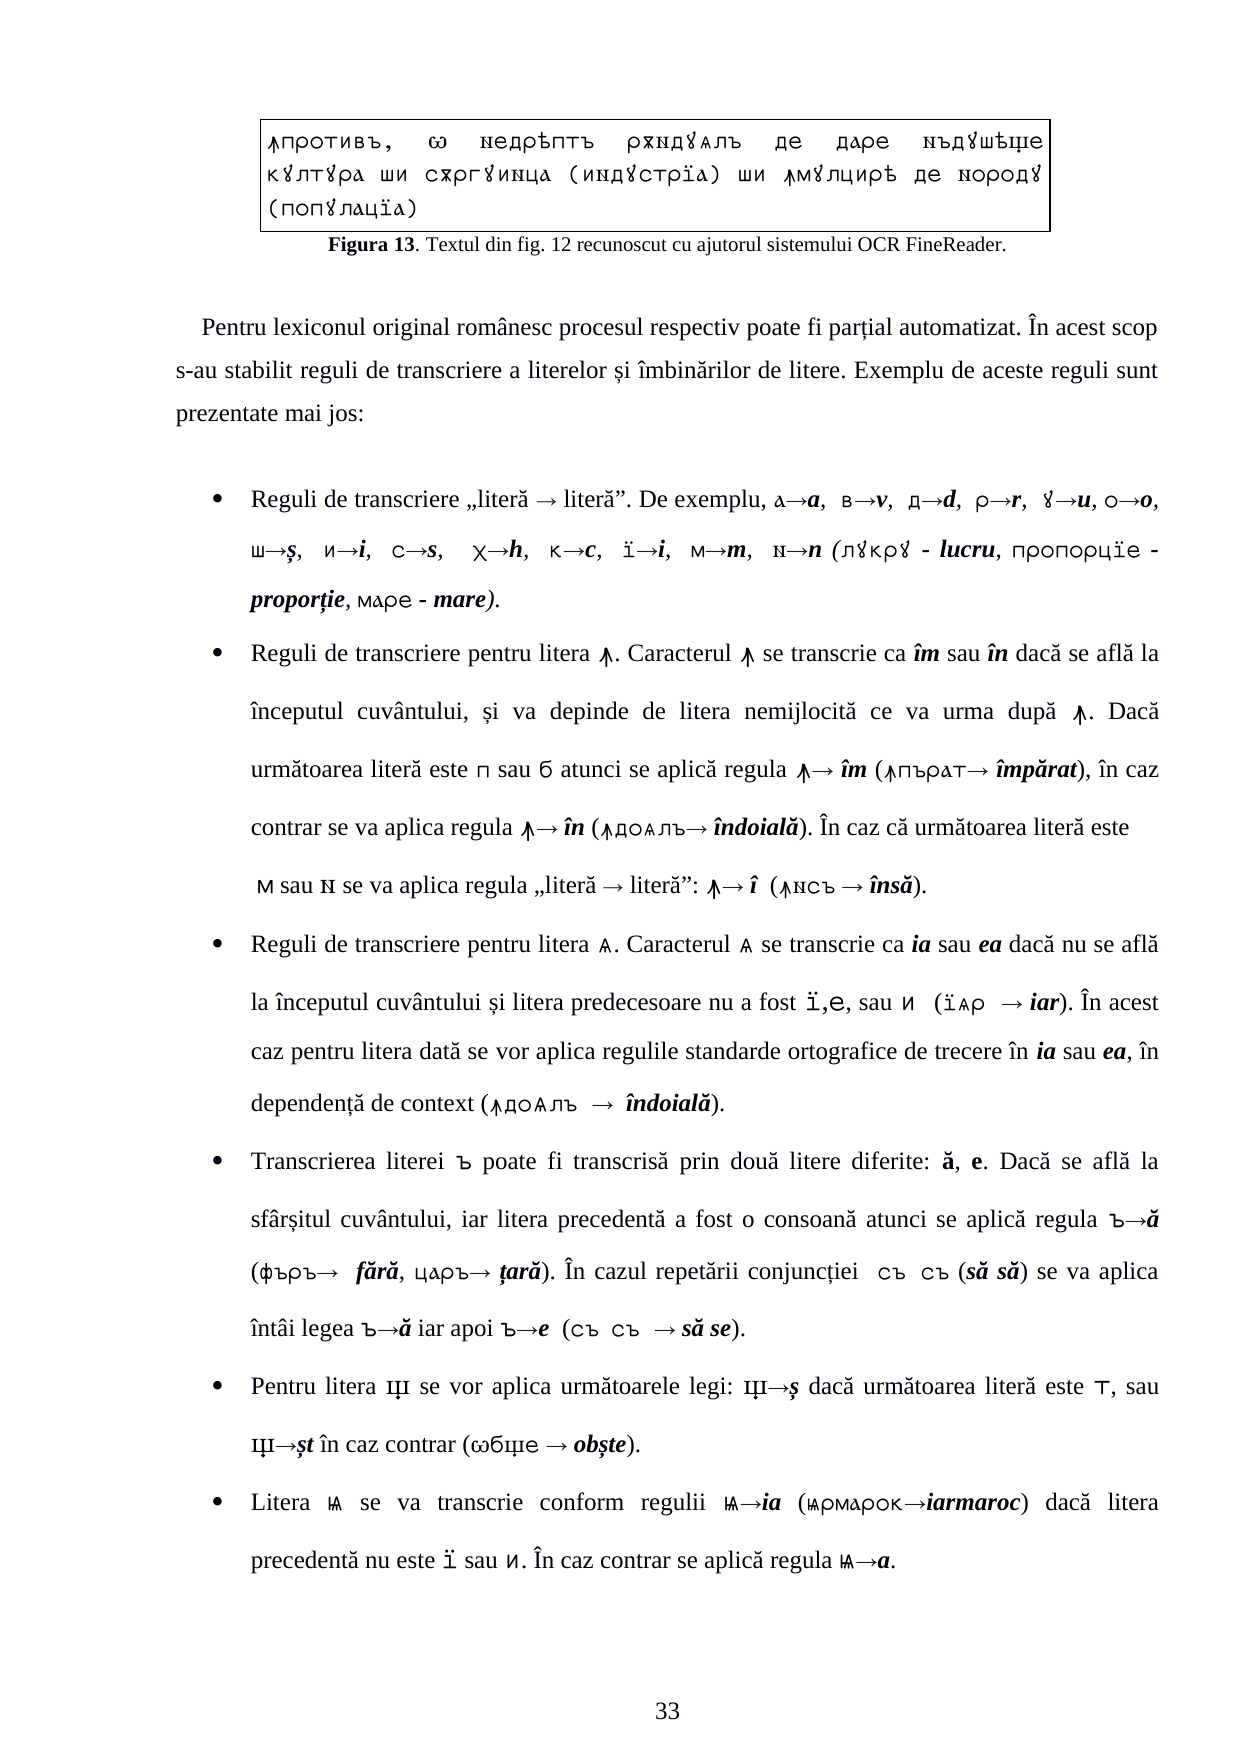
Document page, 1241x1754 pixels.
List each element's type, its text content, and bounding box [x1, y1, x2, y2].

list Reguli de transcriere pentru litera ꙟ. Caracterul ꙟ se transcrie ca îm sau în dacă se află la începutul cuvântului, și va depinde de litera nemijlocită ce va urma după ꙟ. Dacă următoarea literă este п sau б atunci se aplică regula ꙟ→ îm (ꙟпъρат→ împărat), în caz contrar se va aplica regula ꙟ→ în (ꙟдоѧлъ→ îndoială). În caz că următoarea literă este [213, 634, 1159, 847]
list Pentru litera щ se vor aplica următoarele legi: щ→ș dacă următoarea literă este т, sau щ→șt în caz contrar (ѡбще → obște). [213, 1367, 1159, 1464]
list Litera ѩ se va transcrie conform regulii ѩ→ia (ѩρмаρок→iarmaroc) dacă litera precedentă nu este ї sau и. În caz contrar se aplică regula ѩ→a. [213, 1483, 1159, 1580]
text м sau н se va aplica regula „literă → literă”: ꙟ→ î (ꙟнсъ → însă). [251, 867, 1159, 906]
list Reguli de transcriere „literă → literă”. De exemplu, а→a, в→v, д→d, ρ→r, ꙋ→u, о→o, ш→ș, и→i, с→s, χ→h, к→c, ї→i, м→m, н→n (лꙋкρꙋ - lucru, пρопоρцїе - proporție, маρе - mare). [213, 484, 1159, 618]
text Figura 13. Textul din fig. 12 recunoscut cu ajutorul sistemului OCR FineReader. [176, 232, 1159, 256]
list Reguli de transcriere pentru litera ѧ. Caracterul ѧ se transcrie ca ia sau ea dacă nu se află la începutul cuvântului și litera predecesoare nu a fost ї,е, sau и (їѧρ → iar). În acest caz pentru litera dată se vor aplica regulile standarde ortografice de trecere în ia sau ea, în dependență de context (ꙟдоѧлъ → îndoială). [213, 925, 1159, 1123]
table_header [261, 120, 1049, 231]
text Pentru lexiconul original românesc procesul respectiv poate fi parțial automatizat. În acest scop s-au stabilit reguli de transcriere a literelor și îmbinărilor de litere. Exemplu de aceste reguli sunt prezentate mai jos: [176, 312, 1159, 427]
list Transcrierea literei ъ poate fi transcrisă prin două litere diferite: ă, e. Dacă se află la sfârșitul cuvântului, iar litera precedentă a fost o consoană atunci se aplică regula ъ→ă (фъρъ→ fără, цаρъ→ țară). În cazul repetării conjuncției съ съ (să să) se va aplica întâi legea ъ→ă iar apoi ъ→e (съ съ → să se). [213, 1143, 1159, 1348]
